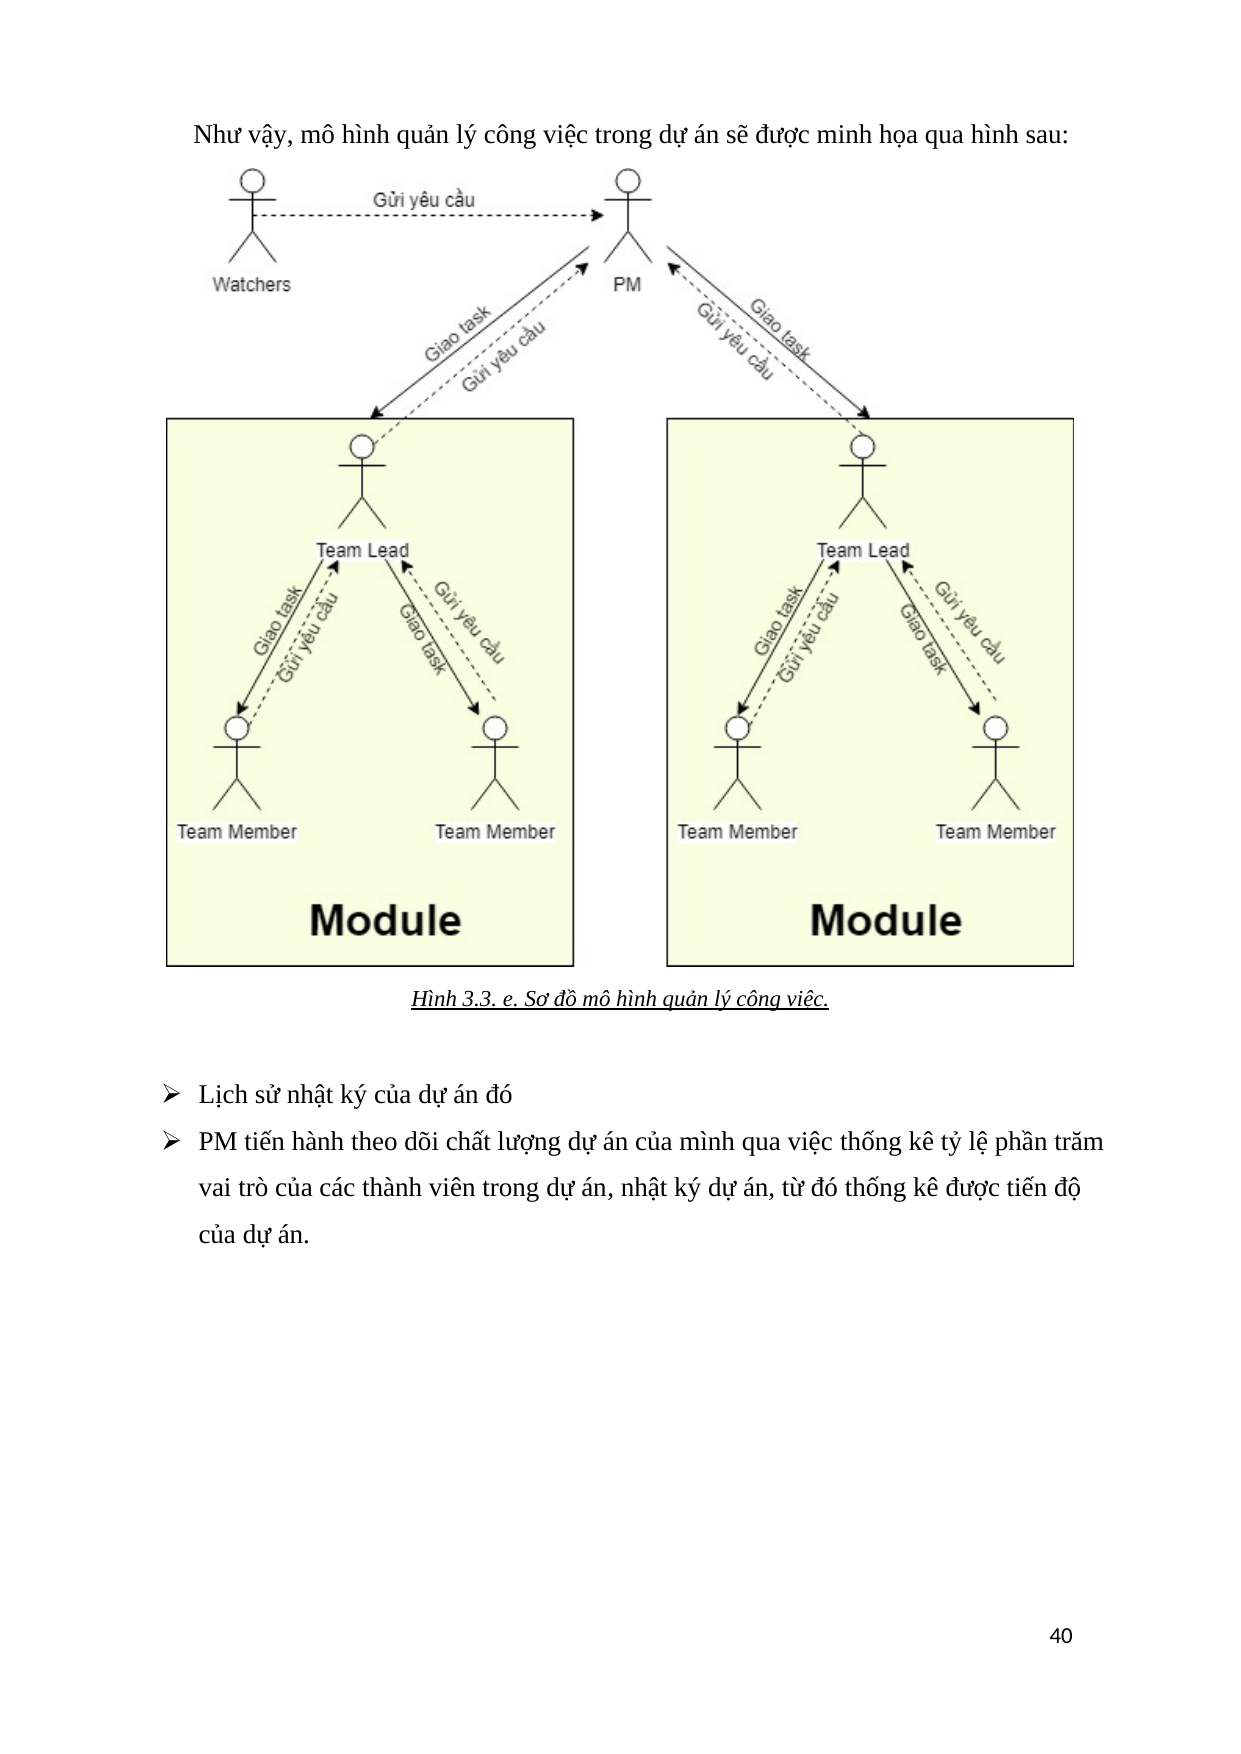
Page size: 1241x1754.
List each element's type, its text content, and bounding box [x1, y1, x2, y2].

list PM tiến hành theo dõi chất lượng dự án của mình qua việc thống kê tỷ lệ phần trăm vai trò của các thành viên trong dự án, nhật ký dự án, từ đó thống kê được tiến độ của dự án. [161, 1124, 1122, 1249]
text Như vậy, mô hình quản lý công việc trong dự án sẽ được minh họa qua hình sau: [118, 118, 1122, 149]
picture [166, 168, 1074, 967]
list Lịch sử nhật ký của dự án đó [161, 1078, 1122, 1109]
